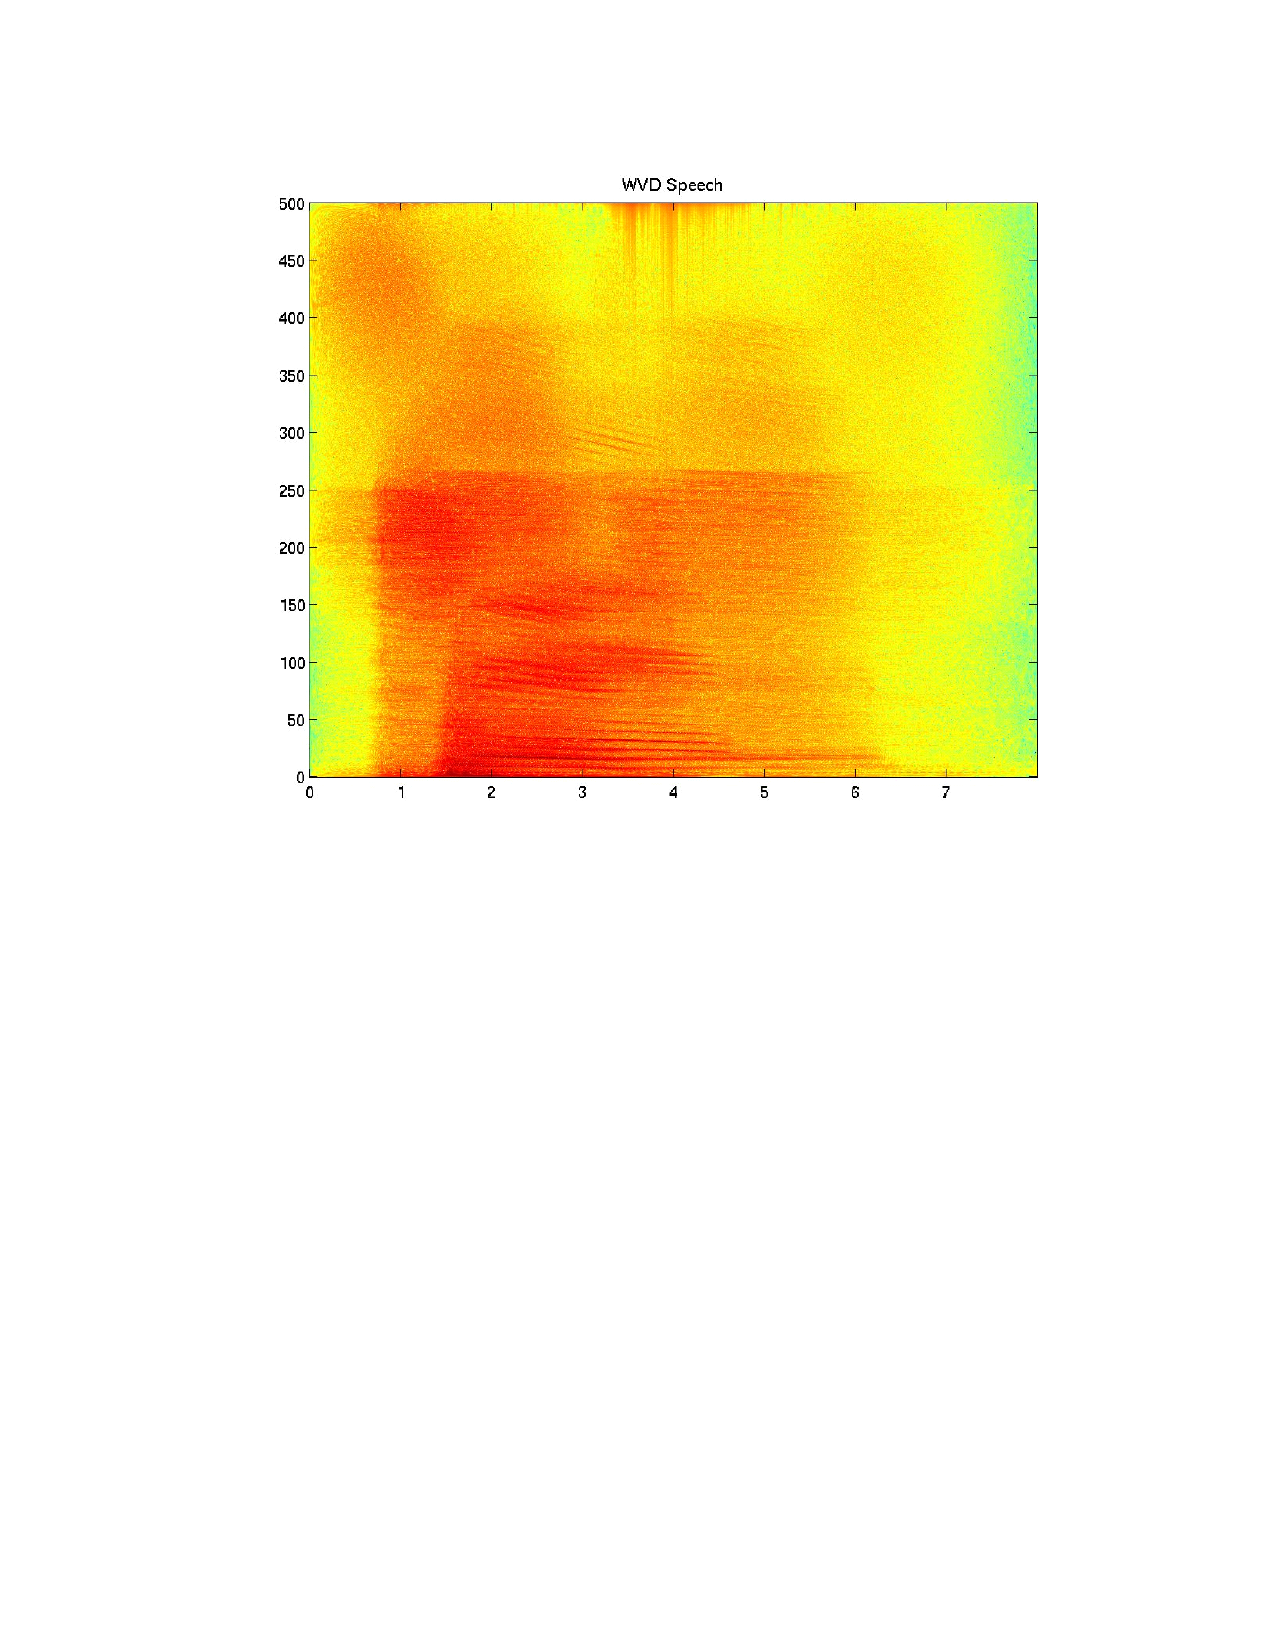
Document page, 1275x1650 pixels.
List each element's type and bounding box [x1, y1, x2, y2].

picture [187, 150, 1125, 854]
